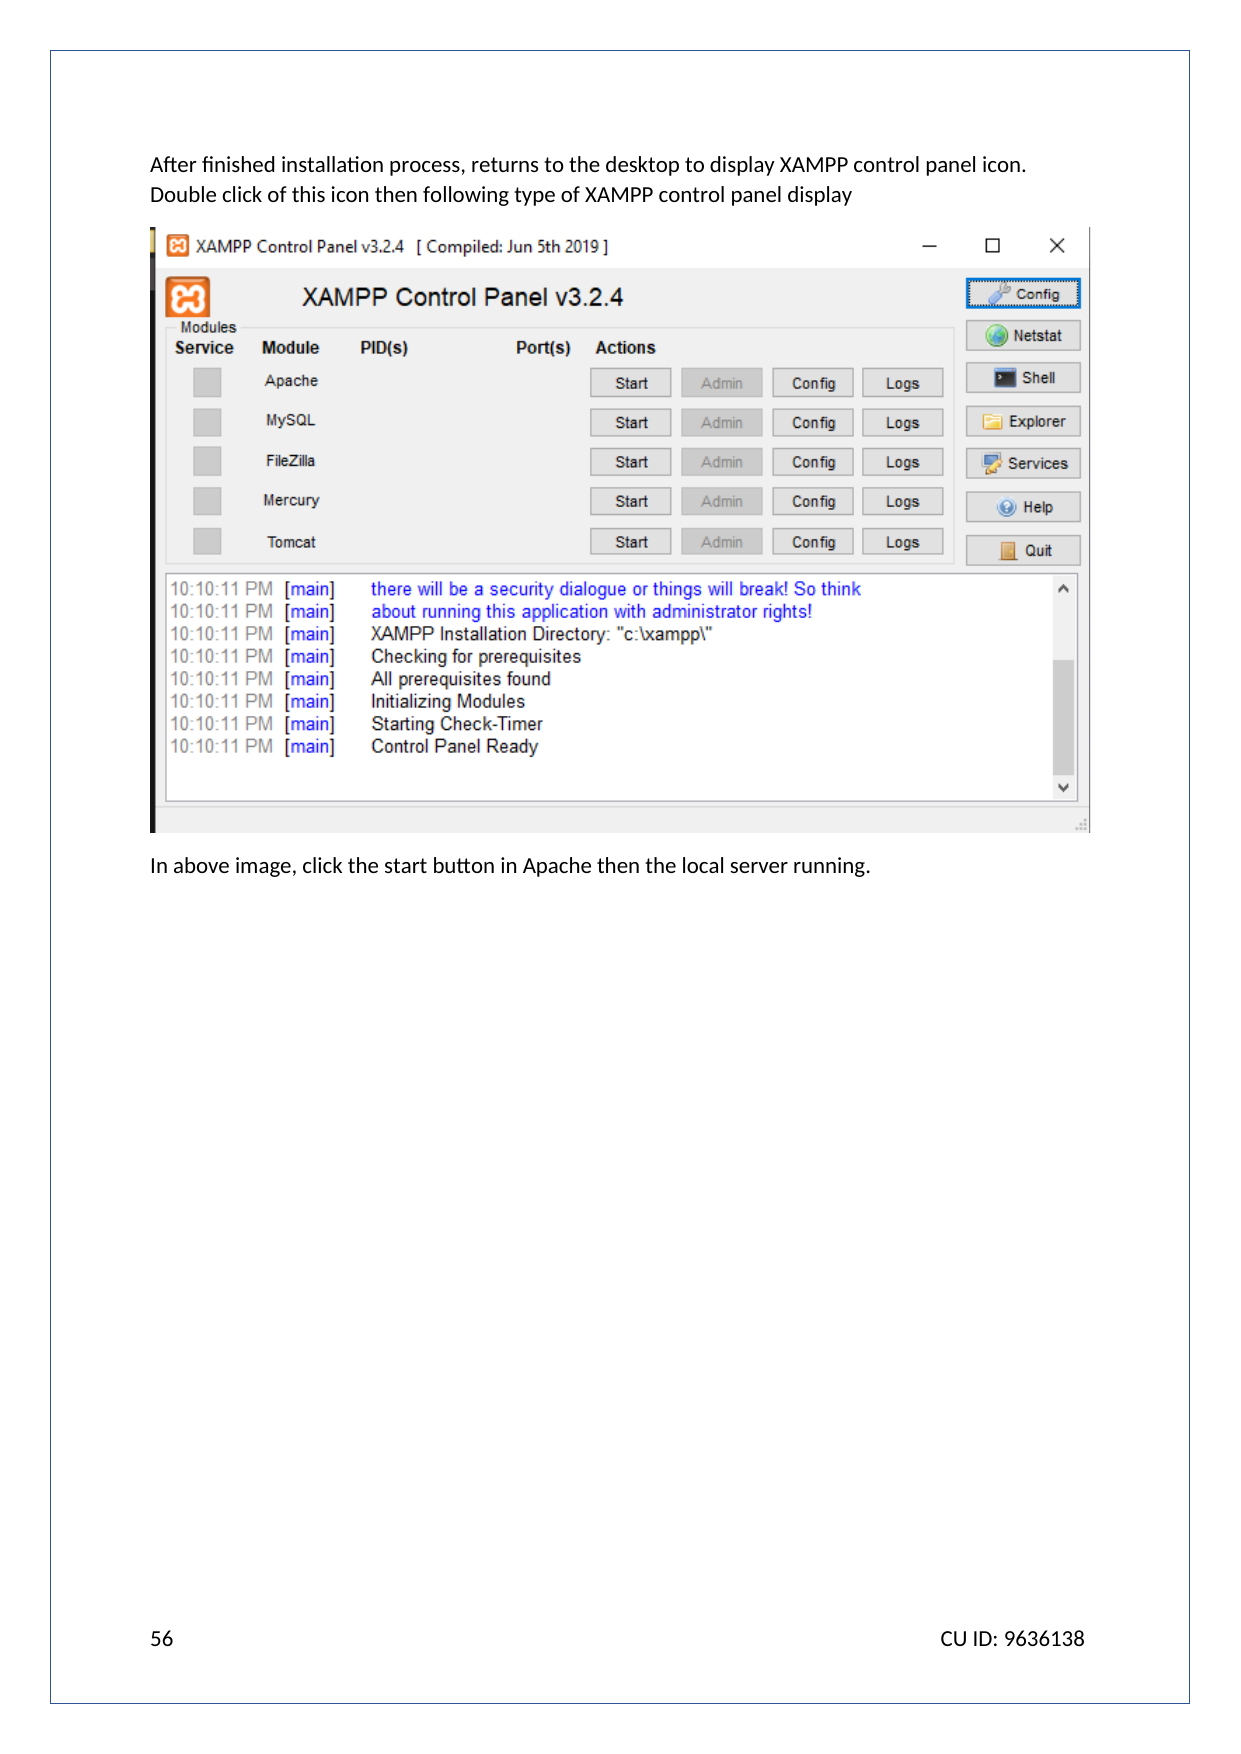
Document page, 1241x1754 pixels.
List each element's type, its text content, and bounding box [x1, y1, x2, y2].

text In above image, click the start button in Apache then the local server running. [150, 851, 1090, 879]
text After finished installation process, returns to the desktop to display XAMPP control panel icon. Double click of this icon then following type of XAMPP control panel display [150, 150, 1090, 208]
picture [150, 227, 1091, 833]
